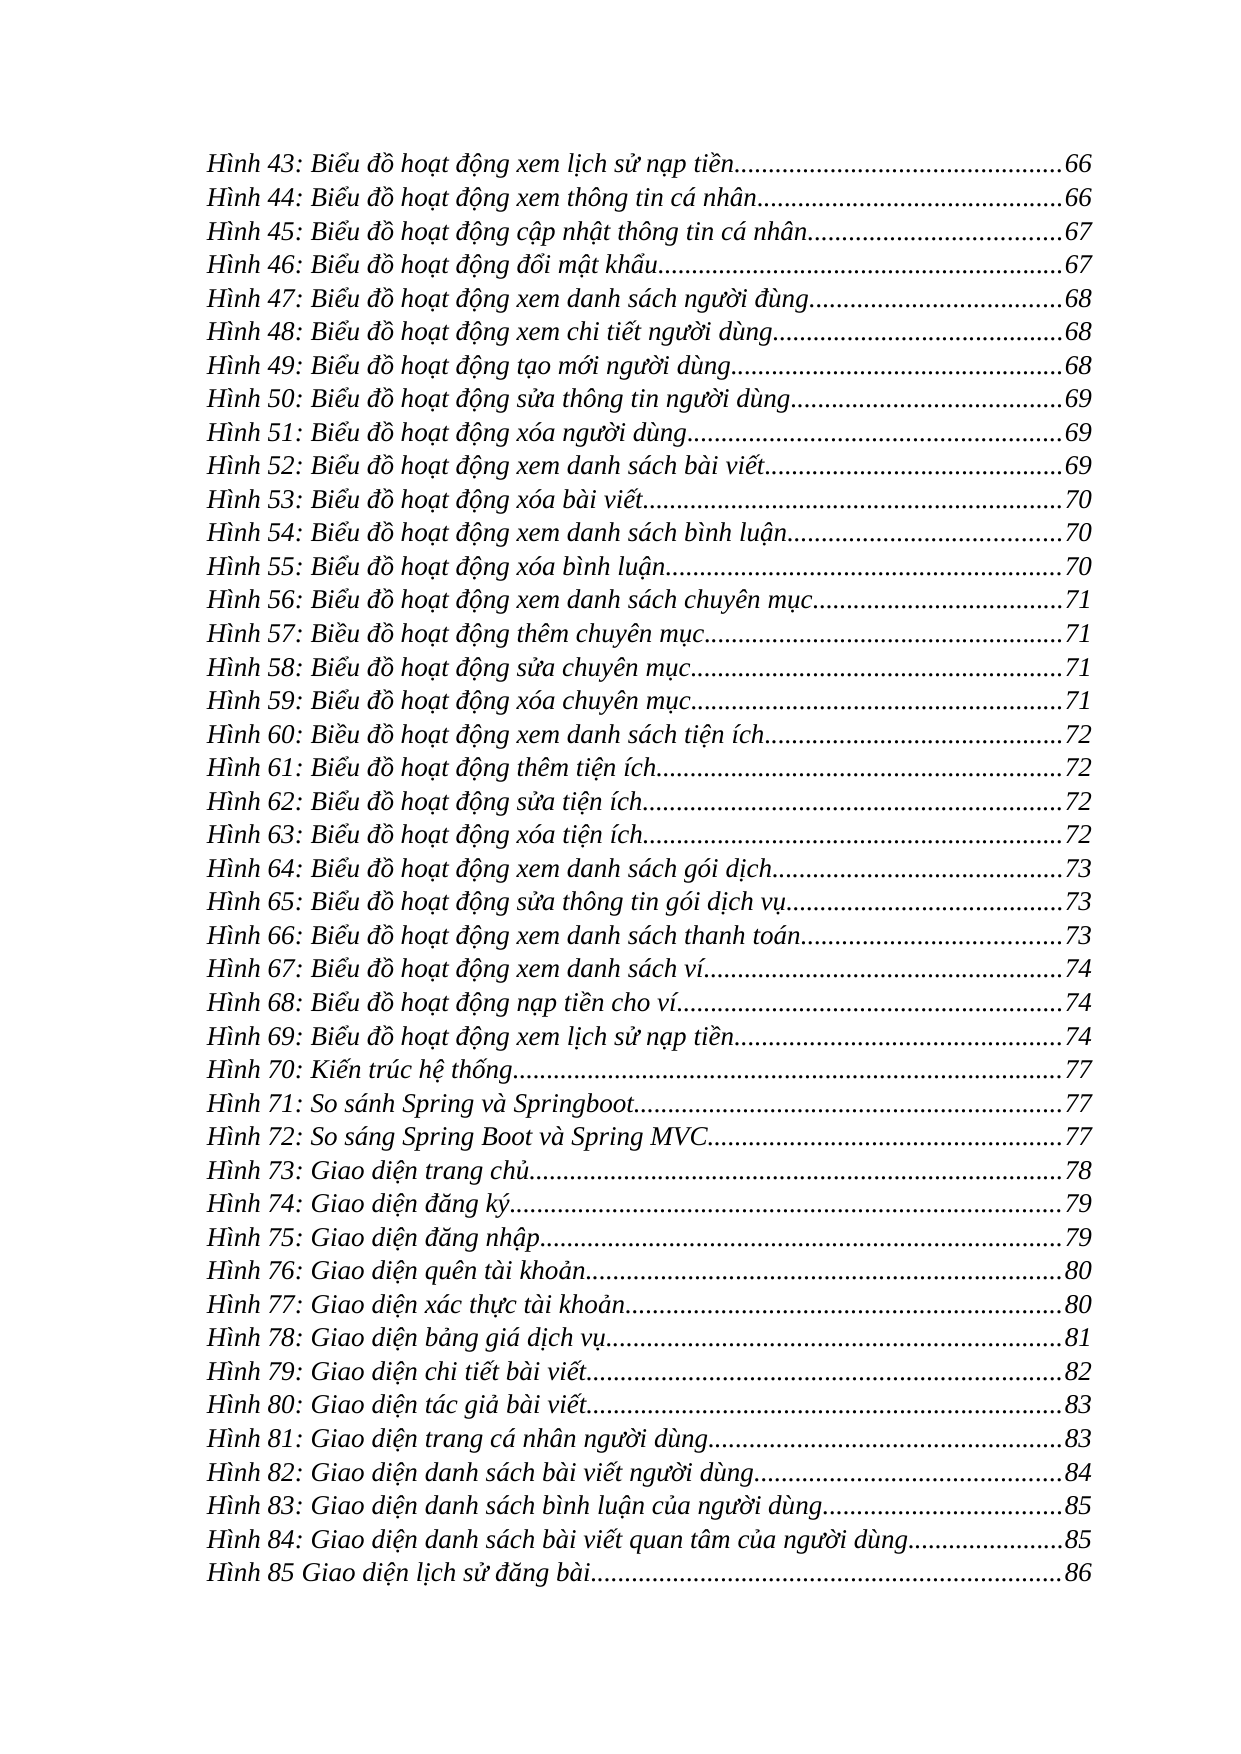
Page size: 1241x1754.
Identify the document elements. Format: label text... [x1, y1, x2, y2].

text Hình 85 Giao diện lịch sử đăng bài 86 [207, 1556, 1093, 1587]
text Hình 53: Biểu đồ hoạt động xóa bài viết 70 [207, 483, 1093, 514]
text Hình 82: Giao diện danh sách bài viết người dùng 84 [207, 1456, 1093, 1487]
text Hình 64: Biểu đồ hoạt động xem danh sách gói dịch 73 [207, 852, 1093, 883]
text Hình 79: Giao diện chi tiết bài viết 82 [207, 1355, 1093, 1386]
text Hình 46: Biểu đồ hoạt động đổi mật khẩu 67 [207, 248, 1093, 279]
text Hình 56: Biểu đồ hoạt động xem danh sách chuyên mục 71 [207, 584, 1093, 615]
text Hình 68: Biểu đồ hoạt động nạp tiền cho ví 74 [207, 986, 1093, 1017]
text Hình 70: Kiến trúc hệ thống 77 [207, 1053, 1093, 1084]
text Hình 84: Giao diện danh sách bài viết quan tâm của người dùng 85 [207, 1523, 1093, 1554]
text Hình 45: Biểu đồ hoạt động cập nhật thông tin cá nhân 67 [207, 215, 1093, 246]
text Hình 72: So sáng Spring Boot và Spring MVC 77 [207, 1120, 1093, 1151]
text Hình 75: Giao diện đăng nhập 79 [207, 1221, 1093, 1252]
text Hình 62: Biểu đồ hoạt động sửa tiện ích 72 [207, 785, 1093, 816]
text Hình 78: Giao diện bảng giá dịch vụ 81 [207, 1322, 1093, 1353]
text Hình 52: Biểu đồ hoạt động xem danh sách bài viết 69 [207, 449, 1093, 481]
text Hình 57: Biều đồ hoạt động thêm chuyên mục 71 [207, 617, 1093, 648]
text Hình 65: Biểu đồ hoạt động sửa thông tin gói dịch vụ 73 [207, 886, 1093, 917]
text Hình 48: Biểu đồ hoạt động xem chi tiết người dùng 68 [207, 315, 1093, 346]
text Hình 74: Giao diện đăng ký 79 [207, 1187, 1093, 1218]
text Hình 51: Biểu đồ hoạt động xóa người dùng 69 [207, 416, 1093, 447]
text Hình 80: Giao diện tác giả bài viết 83 [207, 1389, 1093, 1420]
text Hình 66: Biểu đồ hoạt động xem danh sách thanh toán 73 [207, 919, 1093, 950]
text Hình 83: Giao diện danh sách bình luận của người dùng 85 [207, 1489, 1093, 1520]
text Hình 61: Biểu đồ hoạt động thêm tiện ích 72 [207, 751, 1093, 782]
text Hình 54: Biểu đồ hoạt động xem danh sách bình luận 70 [207, 517, 1093, 548]
text Hình 59: Biểu đồ hoạt động xóa chuyên mục 71 [207, 684, 1093, 715]
text Hình 43: Biểu đồ hoạt động xem lịch sử nạp tiền 66 [207, 148, 1093, 179]
text Hình 63: Biểu đồ hoạt động xóa tiện ích 72 [207, 818, 1093, 849]
text Hình 76: Giao diện quên tài khoản 80 [207, 1254, 1093, 1286]
text Hình 77: Giao diện xác thực tài khoản 80 [207, 1288, 1093, 1319]
text Hình 58: Biểu đồ hoạt động sửa chuyên mục 71 [207, 651, 1093, 682]
text Hình 81: Giao diện trang cá nhân người dùng 83 [207, 1422, 1093, 1453]
text Hình 49: Biểu đồ hoạt động tạo mới người dùng 68 [207, 349, 1093, 380]
text Hình 50: Biểu đồ hoạt động sửa thông tin người dùng 69 [207, 382, 1093, 413]
text Hình 69: Biểu đồ hoạt động xem lịch sử nạp tiền 74 [207, 1020, 1093, 1051]
text Hình 71: So sánh Spring và Springboot 77 [207, 1087, 1093, 1118]
text Hình 44: Biểu đồ hoạt động xem thông tin cá nhân 66 [207, 181, 1093, 212]
text Hình 60: Biều đồ hoạt động xem danh sách tiện ích 72 [207, 718, 1093, 749]
text Hình 73: Giao diện trang chủ 78 [207, 1154, 1093, 1185]
text Hình 55: Biểu đồ hoạt động xóa bình luận 70 [207, 550, 1093, 581]
text Hình 47: Biểu đồ hoạt động xem danh sách người đùng 68 [207, 282, 1093, 313]
text Hình 67: Biểu đồ hoạt động xem danh sách ví 74 [207, 953, 1093, 984]
